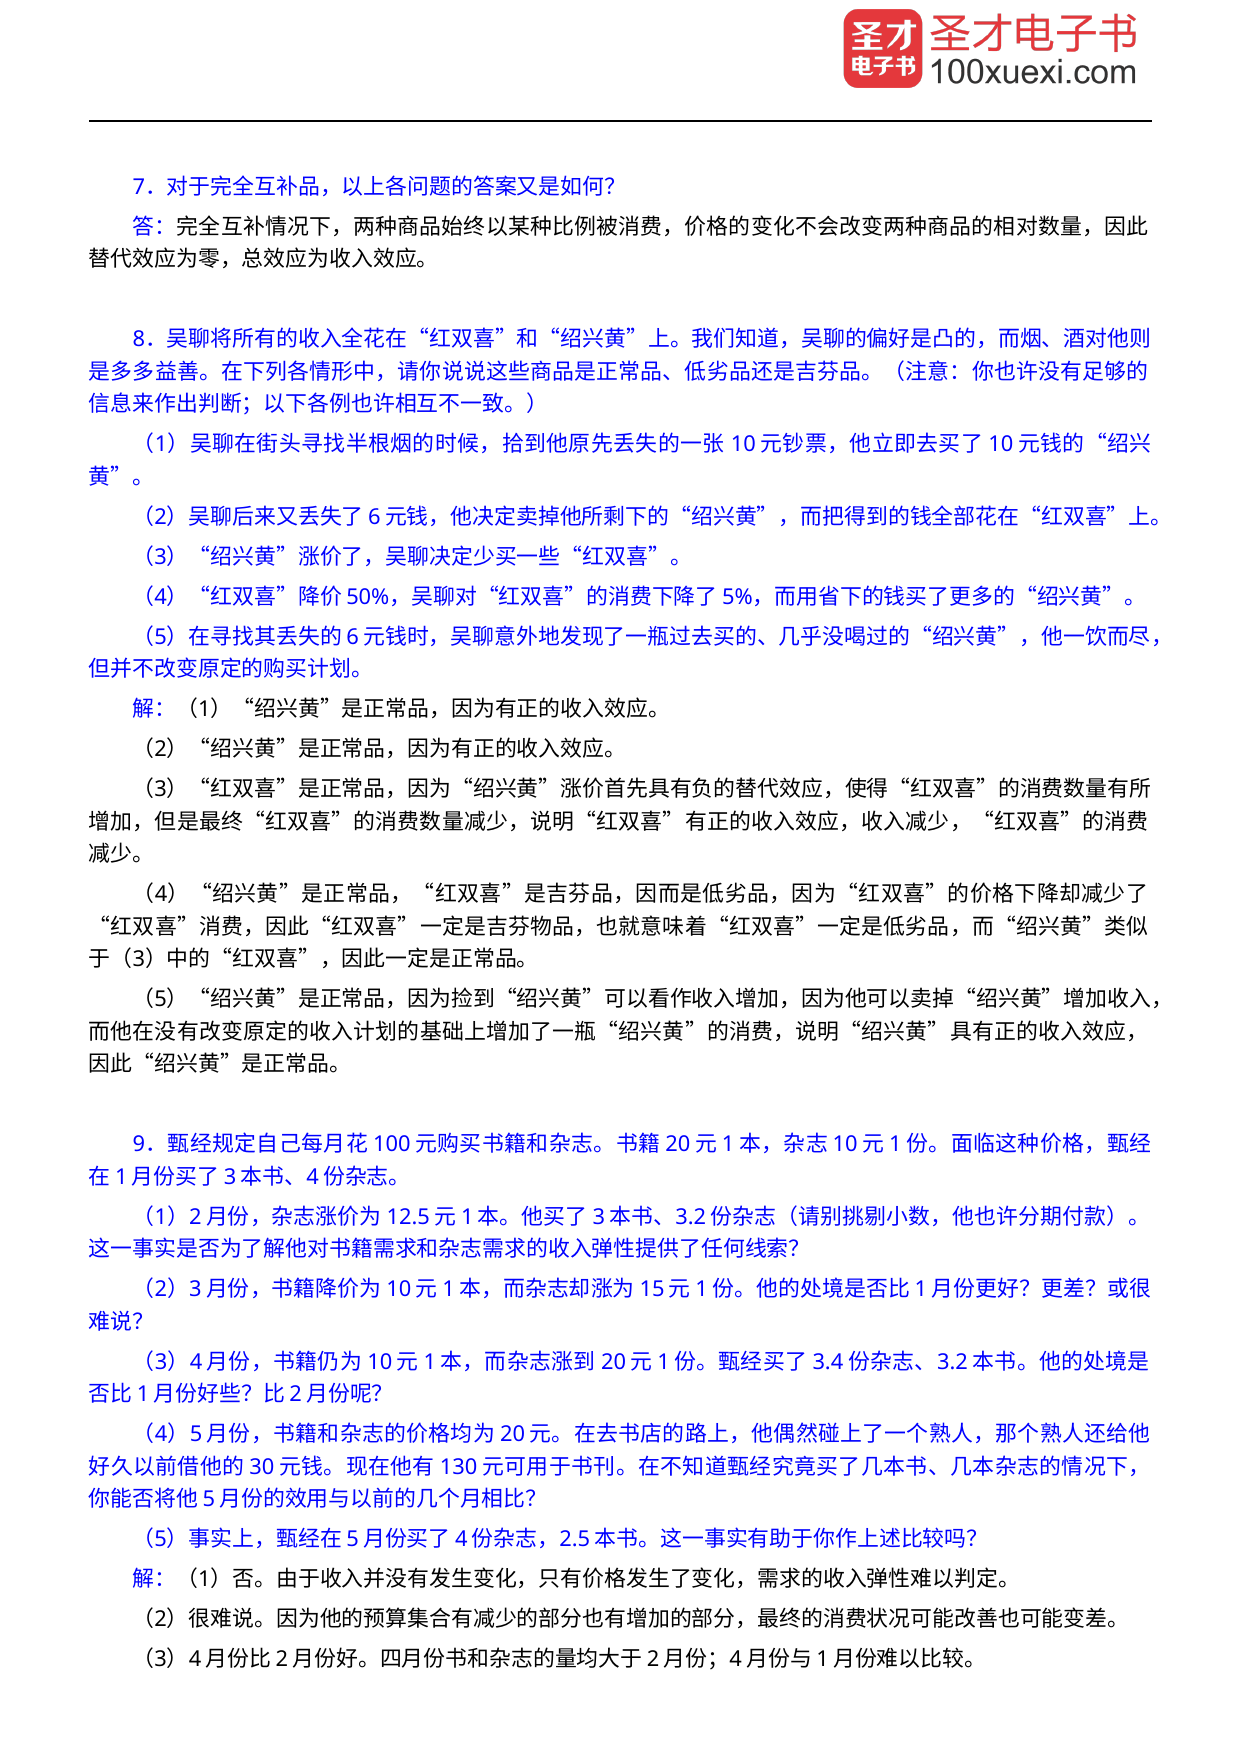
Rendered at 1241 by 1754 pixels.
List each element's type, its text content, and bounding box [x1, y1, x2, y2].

text （4）“绍兴黄”是正常品，“红双喜”是吉芬品，因而是低劣品，因为“红双喜”的价格下降却减少了“红双喜”消费，因此“红双喜”一定是吉芬物品，也就意味着“红双喜”一定是低劣品，而“绍兴黄”类似于（3）中的“红双喜”，因此一定是正常品。 [88, 876, 1152, 973]
text （5）事实上，甄经在5月份买了4份杂志，2.5本书。这一事实有助于你作上述比较吗？ [88, 1521, 1152, 1553]
text （4）“红双喜”降价50%，吴聊对“红双喜”的消费下降了5%，而用省下的钱买了更多的“绍兴黄”。 [88, 578, 1152, 611]
text （4）5月份，书籍和杂志的价格均为20元。在去书店的路上，他偶然碰上了一个熟人，那个熟人还给他好久以前借他的30元钱。现在他有130元可用于书刊。在不知道甄经究竟买了几本书、几本杂志的情况下，你能否将他5月份的效用与以前的几个月相比？ [88, 1416, 1152, 1513]
text （2）吴聊后来又丢失了6元钱，他决定卖掉他所剩下的“绍兴黄”，而把得到的钱全部花在“红双喜”上。 [88, 498, 1152, 531]
text 9．甄经规定自己每月花100元购买书籍和杂志。书籍20元1本，杂志10元1份。面临这种价格，甄经在1月份买了3本书、4份杂志。 [88, 1126, 1152, 1191]
text （1）2月份，杂志涨价为12.5元1本。他买了3本书、3.2份杂志（请别挑剔小数，他也许分期付款）。这一事实是否为了解他对书籍需求和杂志需求的收入弹性提供了任何线索？ [88, 1198, 1152, 1263]
text 解：（1）否。由于收入并没有发生变化，只有价格发生了变化，需求的收入弹性难以判定。 [88, 1561, 1152, 1593]
text 7．对于完全互补品，以上各问题的答案又是如何？ [88, 168, 1152, 201]
picture [834, 0, 1152, 97]
text （2）很难说。因为他的预算集合有减少的部分也有增加的部分，最终的消费状况可能改善也可能变差。 [88, 1601, 1152, 1633]
text 答：完全互补情况下，两种商品始终以某种比例被消费，价格的变化不会改变两种商品的相对数量，因此替代效应为零，总效应为收入效应。 [88, 208, 1152, 273]
text （5）“绍兴黄”是正常品，因为捡到“绍兴黄”可以看作收入增加，因为他可以卖掉“绍兴黄”增加收入，而他在没有改变原定的收入计划的基础上增加了一瓶“绍兴黄”的消费，说明“绍兴黄”具有正的收入效应，因此“绍兴黄”是正常品。 [88, 981, 1152, 1078]
text （3）“绍兴黄”涨价了，吴聊决定少买一些“红双喜”。 [88, 538, 1152, 571]
text （3）4月份，书籍仍为10元1本，而杂志涨到20元1份。甄经买了3.4份杂志、3.2本书。他的处境是否比1月份好些？比2月份呢？ [88, 1343, 1152, 1408]
text （2）“绍兴黄”是正常品，因为有正的收入效应。 [88, 731, 1152, 763]
text （3）“红双喜”是正常品，因为“绍兴黄”涨价首先具有负的替代效应，使得“红双喜”的消费数量有所增加，但是最终“红双喜”的消费数量减少，说明“红双喜”有正的收入效应，收入减少，“红双喜”的消费减少。 [88, 771, 1152, 868]
text （3）4月份比2月份好。四月份书和杂志的量均大于2月份；4月份与1月份难以比较。 [88, 1641, 1152, 1673]
text （2）3月份，书籍降价为10元1本，而杂志却涨为15元1份。他的处境是否比1月份更好？更差？或很难说？ [88, 1271, 1152, 1336]
text 8．吴聊将所有的收入全花在“红双喜”和“绍兴黄”上。我们知道，吴聊的偏好是凸的，而烟、酒对他则是多多益善。在下列各情形中，请你说说这些商品是正常品、低劣品还是吉芬品。（注意：你也许没有足够的信息来作出判断；以下各例也许相互不一致。） [88, 321, 1152, 418]
text （1）吴聊在街头寻找半根烟的时候，拾到他原先丢失的一张10元钞票，他立即去买了10元钱的“绍兴黄”。 [88, 426, 1152, 491]
text 解：（1）“绍兴黄”是正常品，因为有正的收入效应。 [88, 691, 1152, 723]
text （5）在寻找其丢失的6元钱时，吴聊意外地发现了一瓶过去买的、几乎没喝过的“绍兴黄”，他一饮而尽，但并不改变原定的购买计划。 [88, 618, 1152, 683]
